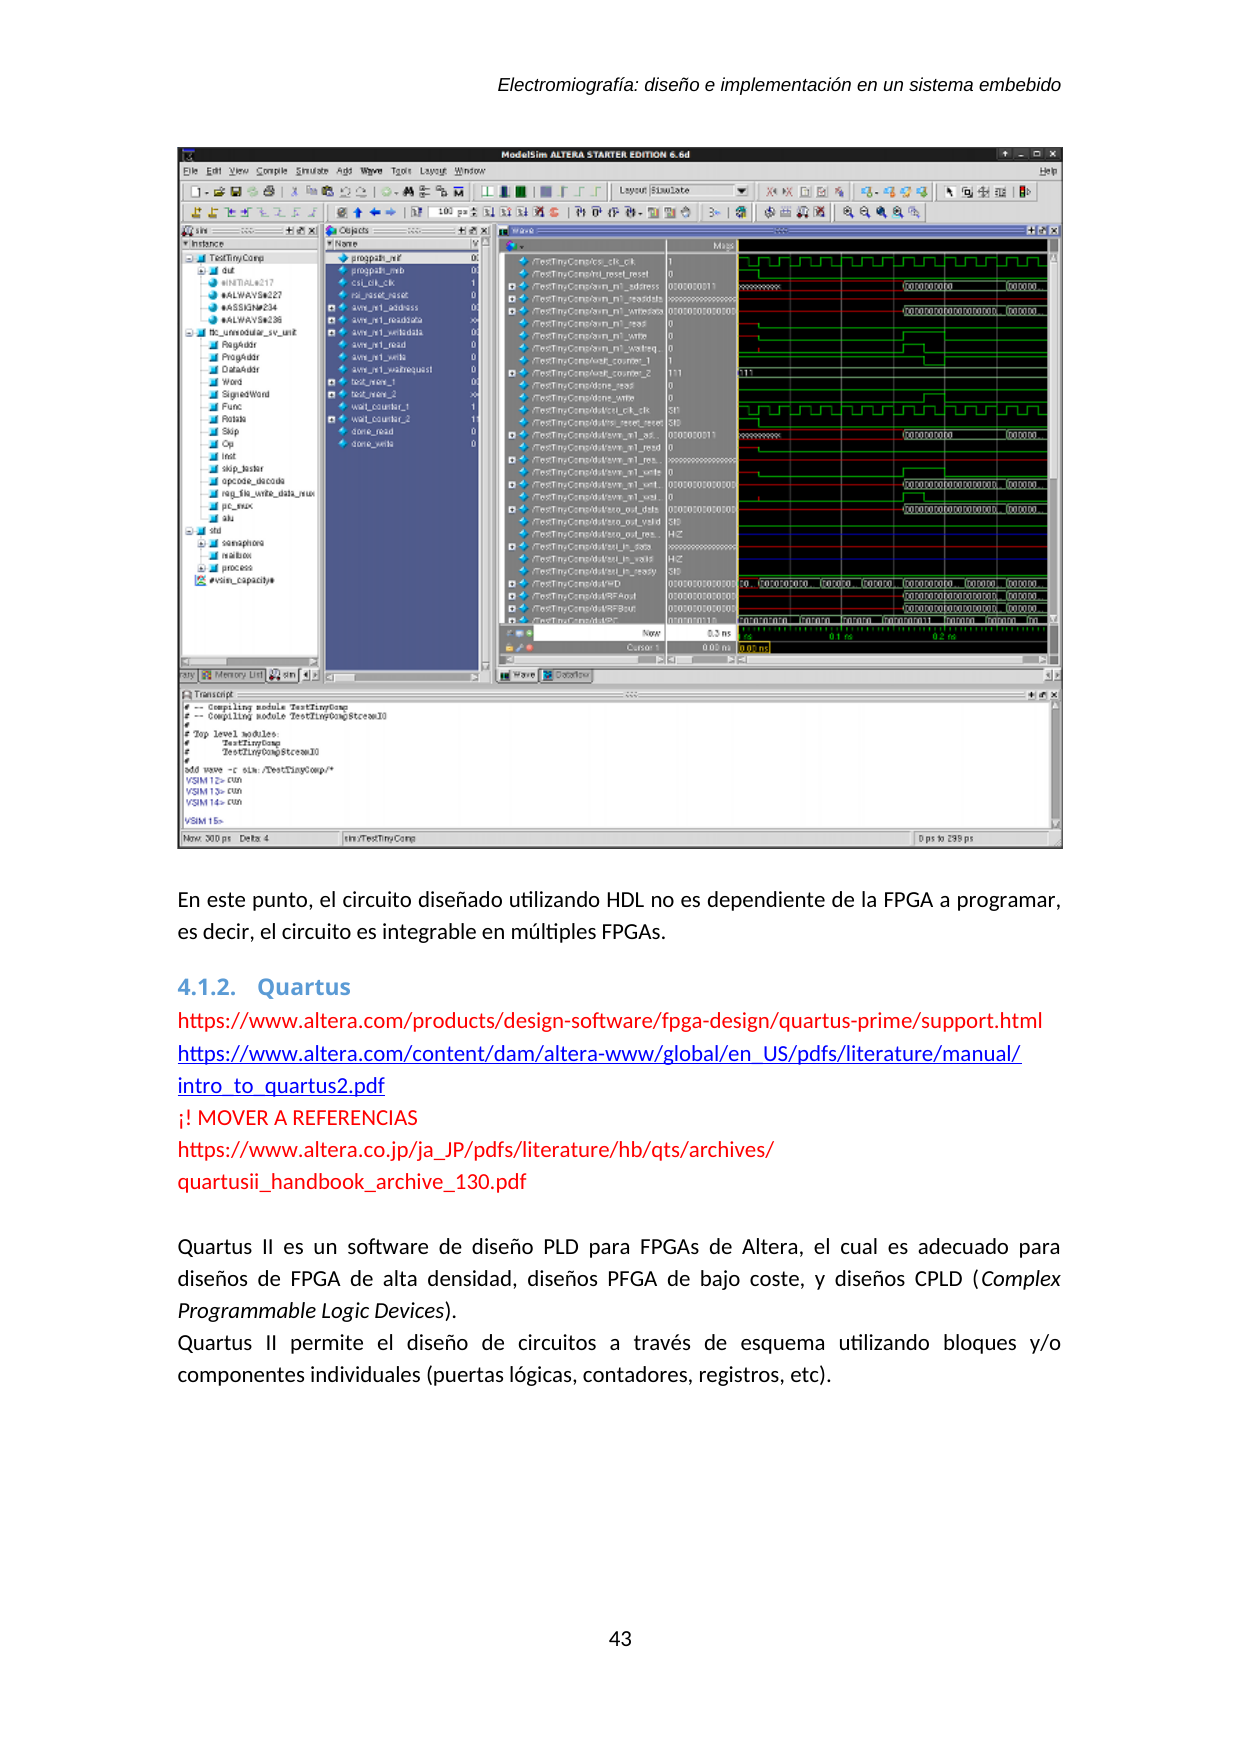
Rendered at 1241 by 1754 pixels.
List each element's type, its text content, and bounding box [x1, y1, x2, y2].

subtitle Quartus [177, 971, 1063, 1002]
picture [177, 147, 1063, 849]
list https://www.altera.com/content/dam/altera-www/global/en_US/pdfs/literature/manual/intro_to_quartus2.pdf [177, 1039, 1063, 1099]
list https://www.altera.com/products/design-software/fpga-design/quartus-prime/support.html [177, 1006, 1063, 1034]
list https://www.altera.co.jp/ja_JP/pdfs/literature/hb/qts/archives/quartusii_handbook_archive_130.pdf [177, 1135, 1063, 1195]
list ¡! MOVER A REFERENCIAS [177, 1103, 1063, 1131]
list En este punto, el circuito diseñado utilizando HDL no es dependiente de la FPGA a programar, es decir, el circuito es integrable en múltiples FPGAs. [177, 885, 1063, 946]
list Quartus II permite el diseño de circuitos a través de esquema utilizando bloques y/o componentes individuales (puertas lógicas, contadores, registros, etc). [177, 1328, 1063, 1388]
list Quartus II es un software de diseño PLD para FPGAs de Altera, el cual es adecuado para diseños de FPGA de alta densidad, diseños PFGA de bajo coste, y diseños CPLD (Complex Programmable Logic Devices). [177, 1232, 1063, 1324]
